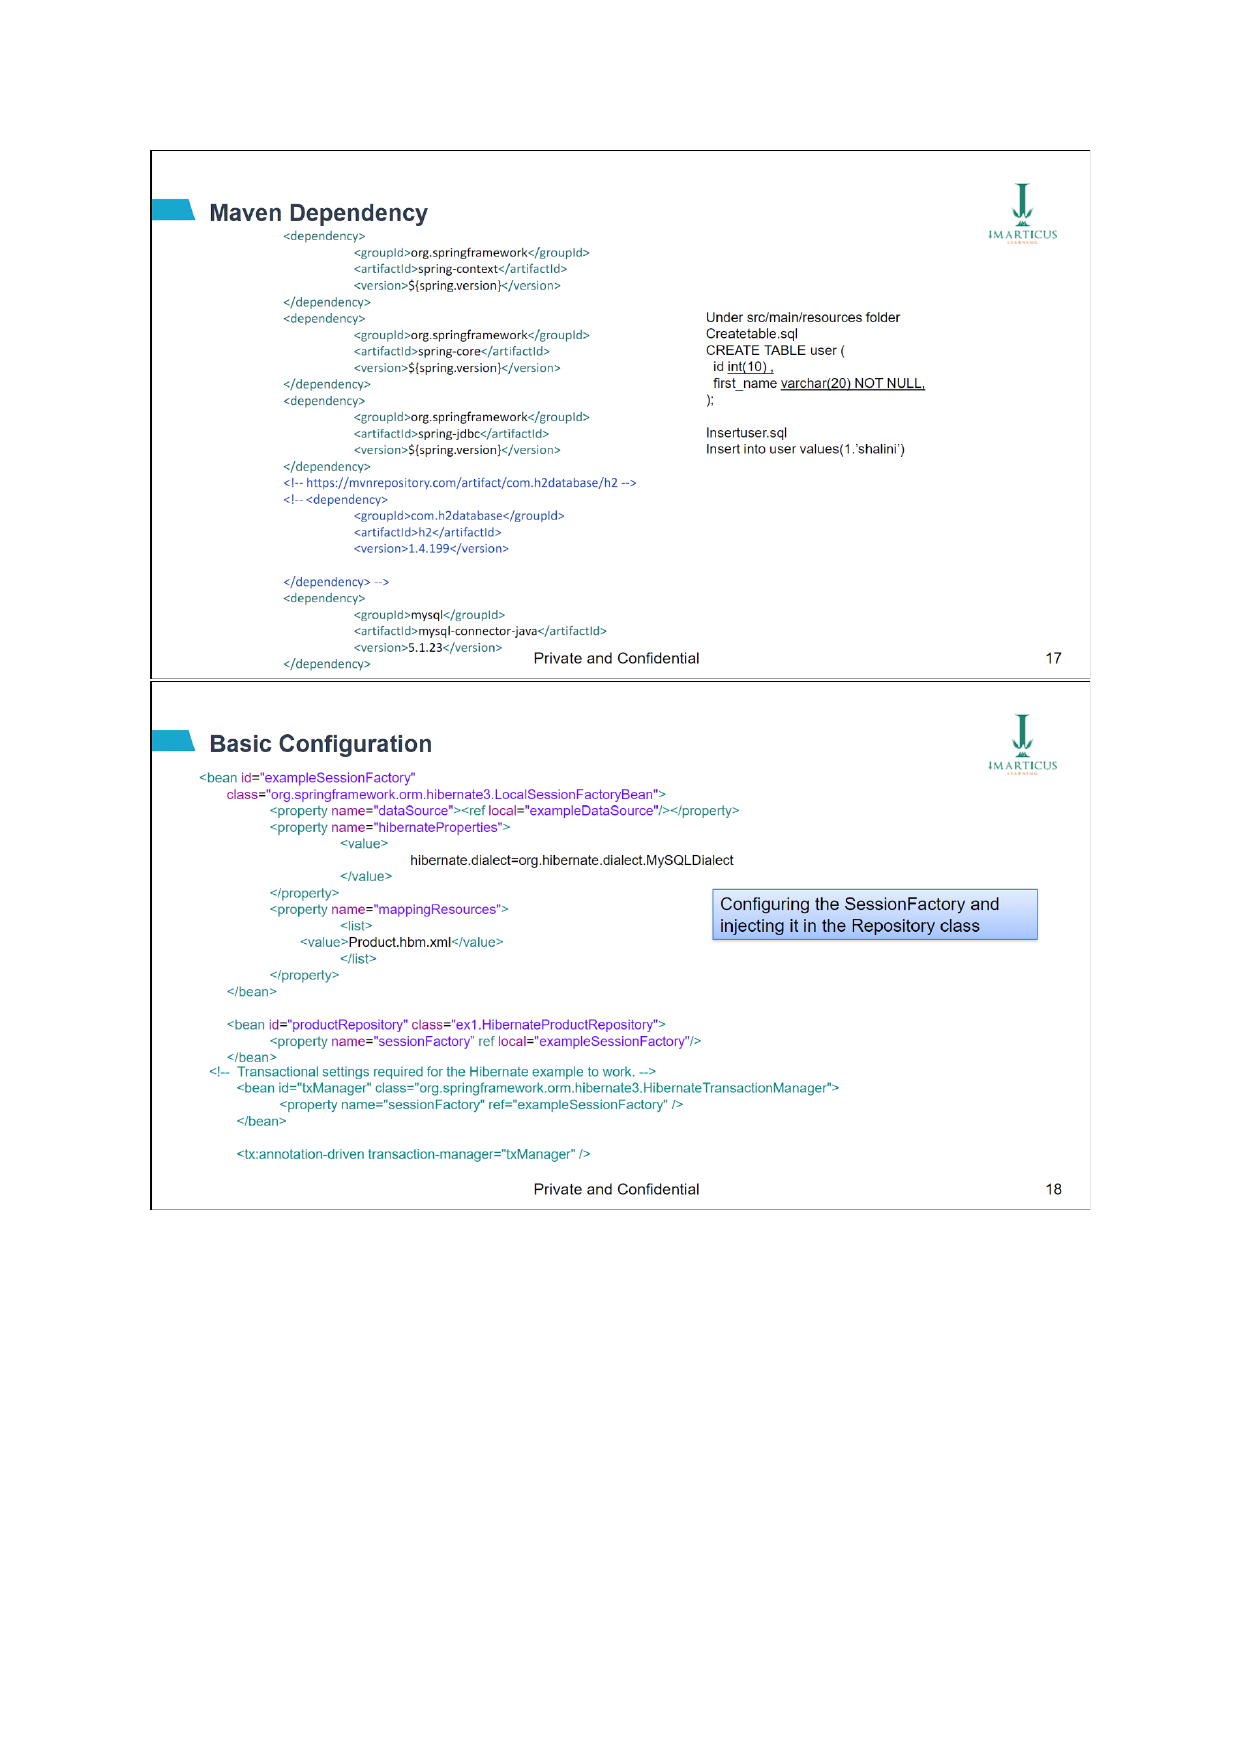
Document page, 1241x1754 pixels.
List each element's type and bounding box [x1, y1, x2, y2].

picture [150, 681, 1091, 1210]
picture [150, 150, 1091, 679]
